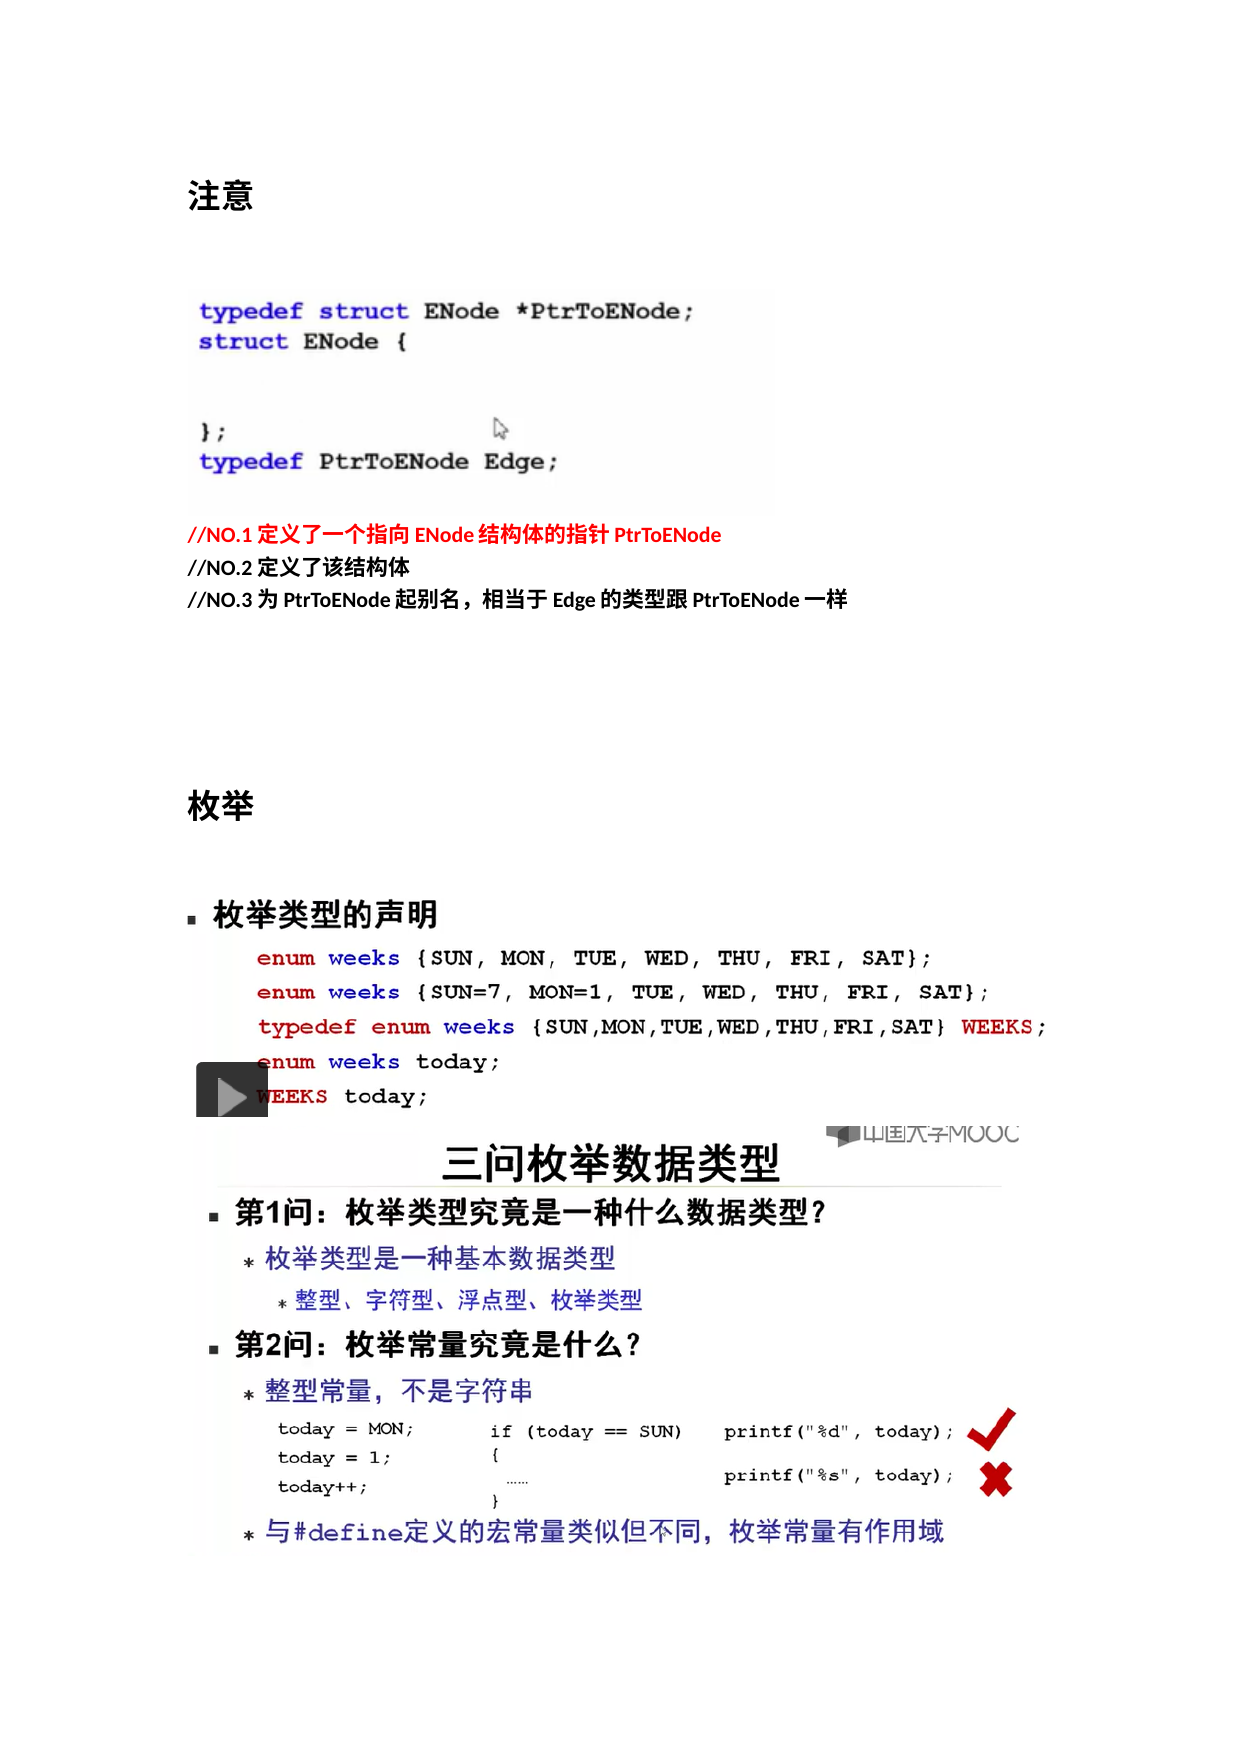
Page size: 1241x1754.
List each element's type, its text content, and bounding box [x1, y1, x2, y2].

text //NO.3 为PtrToENode起别名，相当于Edge的类型跟PtrToENode一样 [187, 582, 1053, 614]
subtitle 注意 [187, 162, 1053, 227]
picture [187, 289, 775, 516]
text //NO.2 定义了该结构体 [187, 549, 1053, 582]
subtitle 枚举 [187, 771, 1053, 836]
text //NO.1 定义了一个指向ENode结构体的指针PtrToENode [187, 517, 1053, 549]
picture [187, 1126, 1053, 1556]
picture [187, 898, 1053, 1117]
